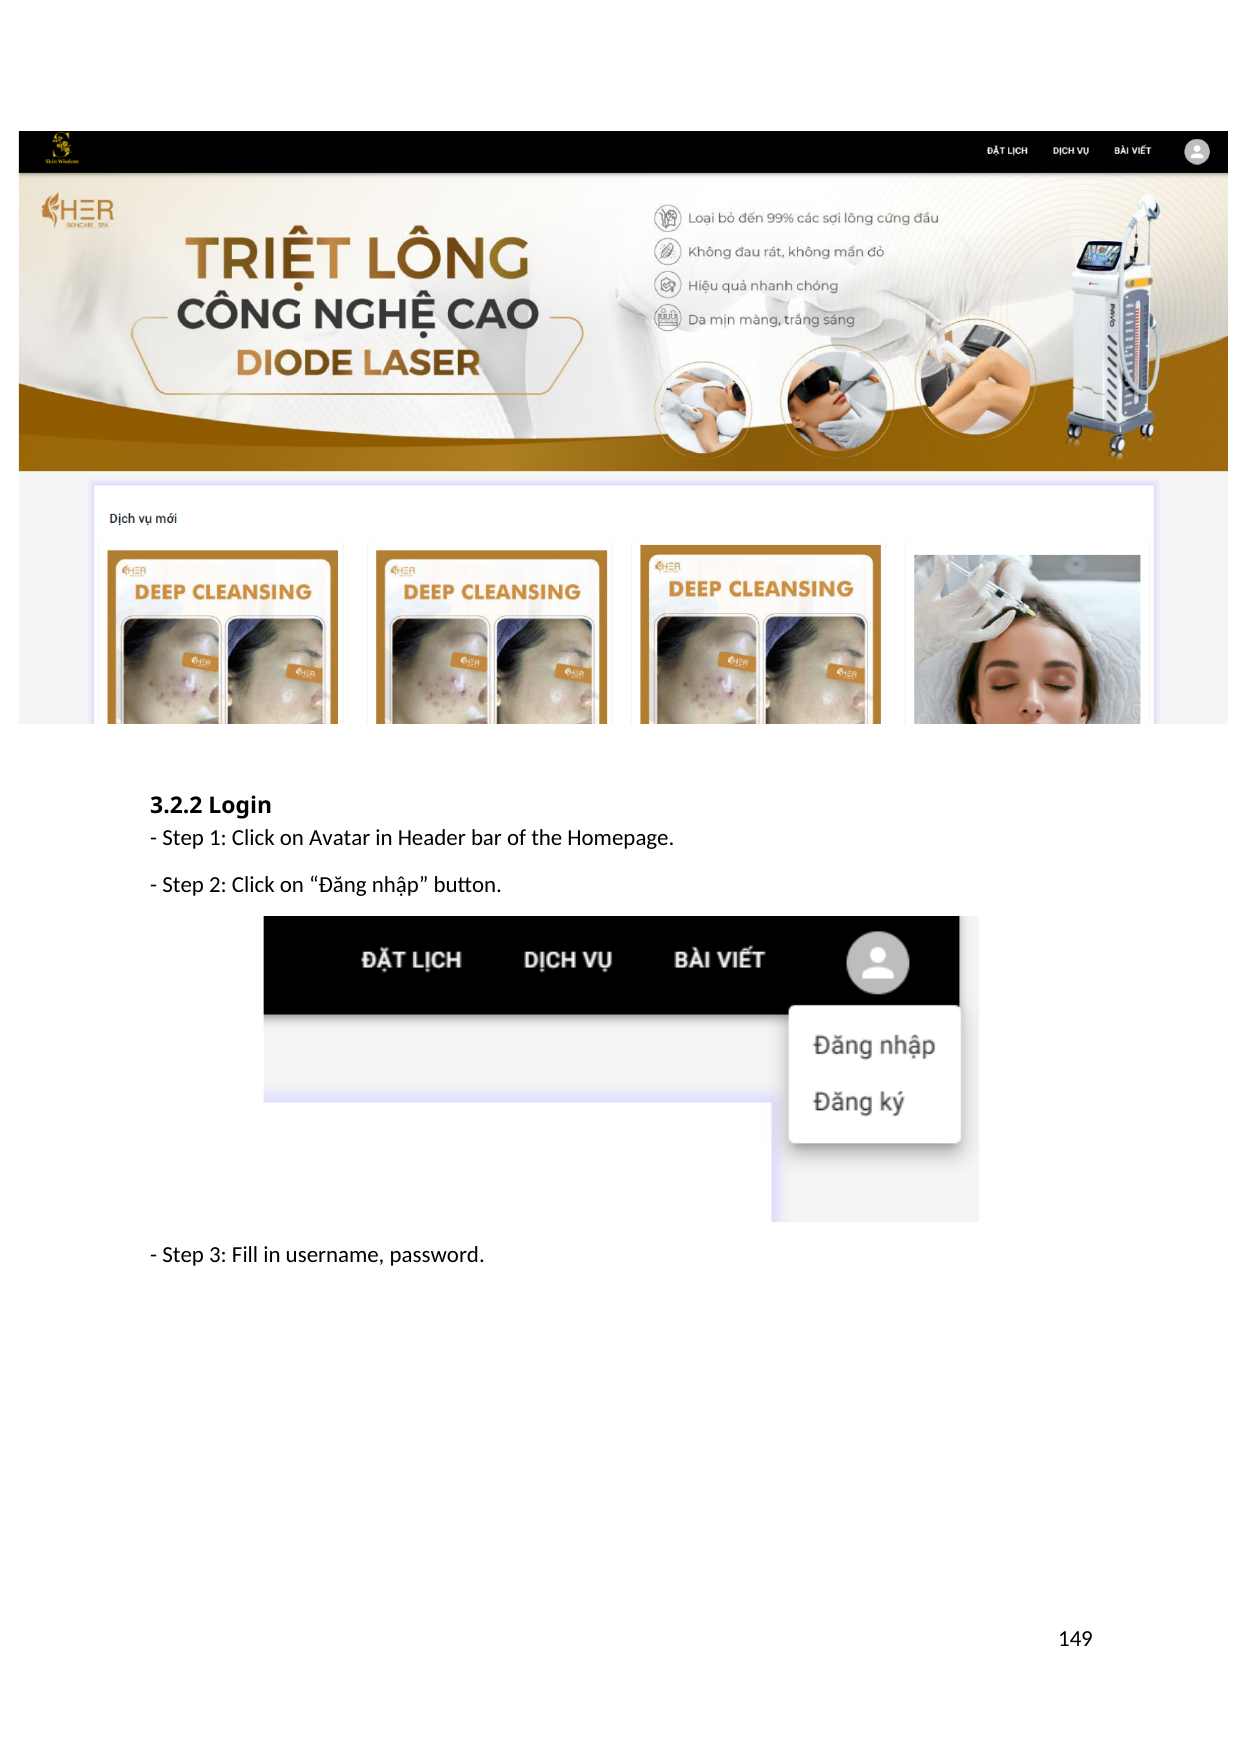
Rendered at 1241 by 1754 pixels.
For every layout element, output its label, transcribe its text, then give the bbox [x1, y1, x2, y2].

text - Step 1: Click on Avatar in Header bar of the Homepage. [150, 823, 1093, 851]
picture [263, 916, 980, 1222]
text - Step 3: Fill in username, password. [150, 1240, 1093, 1268]
text - Step 2: Click on “Đăng nhập” button. [150, 870, 1093, 898]
picture [18, 131, 1228, 724]
subtitle 3.2.2 Login [150, 789, 1093, 820]
